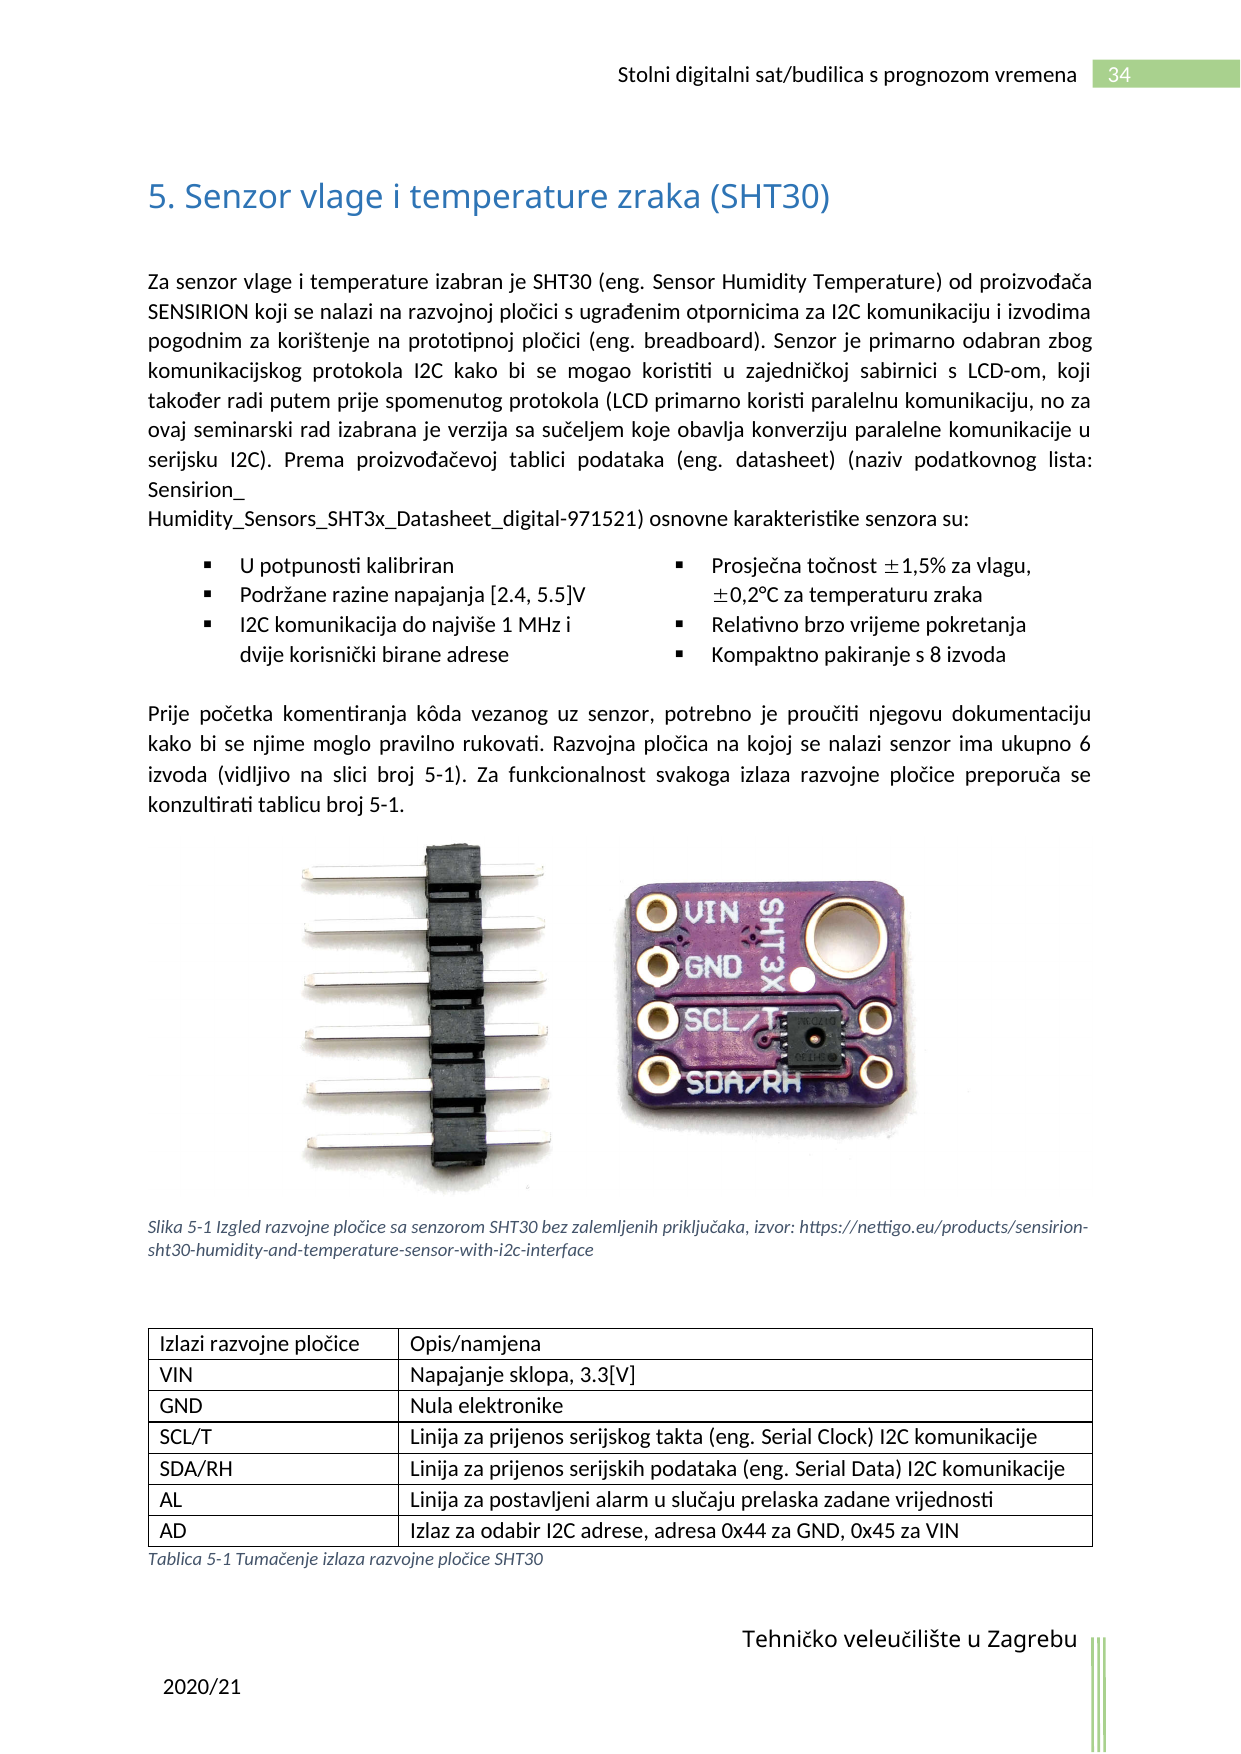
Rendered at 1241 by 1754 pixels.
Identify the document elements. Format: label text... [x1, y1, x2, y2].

table_cell SCL/T [149, 1423, 398, 1453]
text Za senzor vlage i temperature izabran je SHT30 (eng. Sensor Humidity Temperature) od proizvođača SENSIRION koji se nalazi na razvojnoj pločici s ugrađenim otpornicima za I2C komunikaciju i izvodima pogodnim za korištenje na prototipnoj pločici (eng. breadboard). Senzor je primarno odabran zbog komunikacijskog protokola I2C kako bi se mogao koristiti u zajedničkoj sabirnici s LCD-om, koji također radi putem prije spomenutog protokola (LCD primarno koristi paralelnu komunikaciju, no za ovaj seminarski rad izabrana je verzija sa sučeljem koje obavlja konverziju paralelne komunikacije u serijsku I2C). Prema proizvođačevoj tablici podataka (eng. datasheet) (naziv podatkovnog lista: Sensirion_ [148, 267, 1093, 503]
text Humidity_Sensors_SHT3x_Datasheet_digital-971521) osnovne karakteristike senzora su: [148, 504, 1093, 533]
text Prije početka komentiranja kôda vezanog uz senzor, potrebno je proučiti njegovu dokumentaciju kako bi se njime moglo pravilno rukovati. Razvojna pločica na kojoj se nalazi senzor ima ukupno 6 izvoda (vidljivo na slici broj 5-1). Za funkcionalnost svakoga izlaza razvojne pločice preporuča se konzultirati tablicu broj 5-1. [148, 699, 1093, 818]
table_header Opis/namjena [399, 1329, 1092, 1359]
subtitle 5. Senzor vlage i temperature zraka (SHT30) [148, 173, 1093, 218]
table_cell Napajanje sklopa, 3.3[V] [399, 1360, 1092, 1390]
table_cell GND [149, 1391, 398, 1421]
table_header Prosječna točnost 1,5% za vlagu, 0,2°C za temperaturu zraka Relativno brzo vrijeme pokretanja Kompaktno pakiranje s 8 izvoda [620, 551, 1092, 699]
table_header Izlazi razvojne pločice [149, 1329, 398, 1359]
table_cell Linija za postavljeni alarm u slučaju prelaska zadane vrijednosti [399, 1485, 1092, 1515]
text Tablica 5-1 Tumačenje izlaza razvojne pločice SHT30 [148, 1547, 1093, 1570]
table_cell Nula elektronike [399, 1391, 1092, 1421]
table_cell SDA/RH [149, 1454, 398, 1484]
table_cell Linija za prijenos serijskog takta (eng. Serial Clock) I2C komunikacije [399, 1423, 1092, 1453]
table_cell VIN [149, 1360, 398, 1390]
table_cell AD [149, 1516, 398, 1546]
picture [147, 836, 1093, 1197]
text Slika 5-1 Izgled razvojne pločice sa senzorom SHT30 bez zalemljenih priključaka, izvor: https://nettigo.eu/products/sensirion-sht30-humidity-and-temperature-sensor-with-i2c-interface [148, 1215, 1093, 1261]
table_cell Linija za prijenos serijskih podataka (eng. Serial Data) I2C komunikacije [399, 1454, 1092, 1484]
table_cell Izlaz za odabir I2C adrese, adresa 0x44 za GND, 0x45 za VIN [399, 1516, 1092, 1546]
table_cell AL [149, 1485, 398, 1515]
table_header U potpunosti kalibriran Podržane razine napajanja [2.4, 5.5]V I2C komunikacija do najviše 1 MHz i dvije korisnički birane adrese [148, 551, 619, 699]
